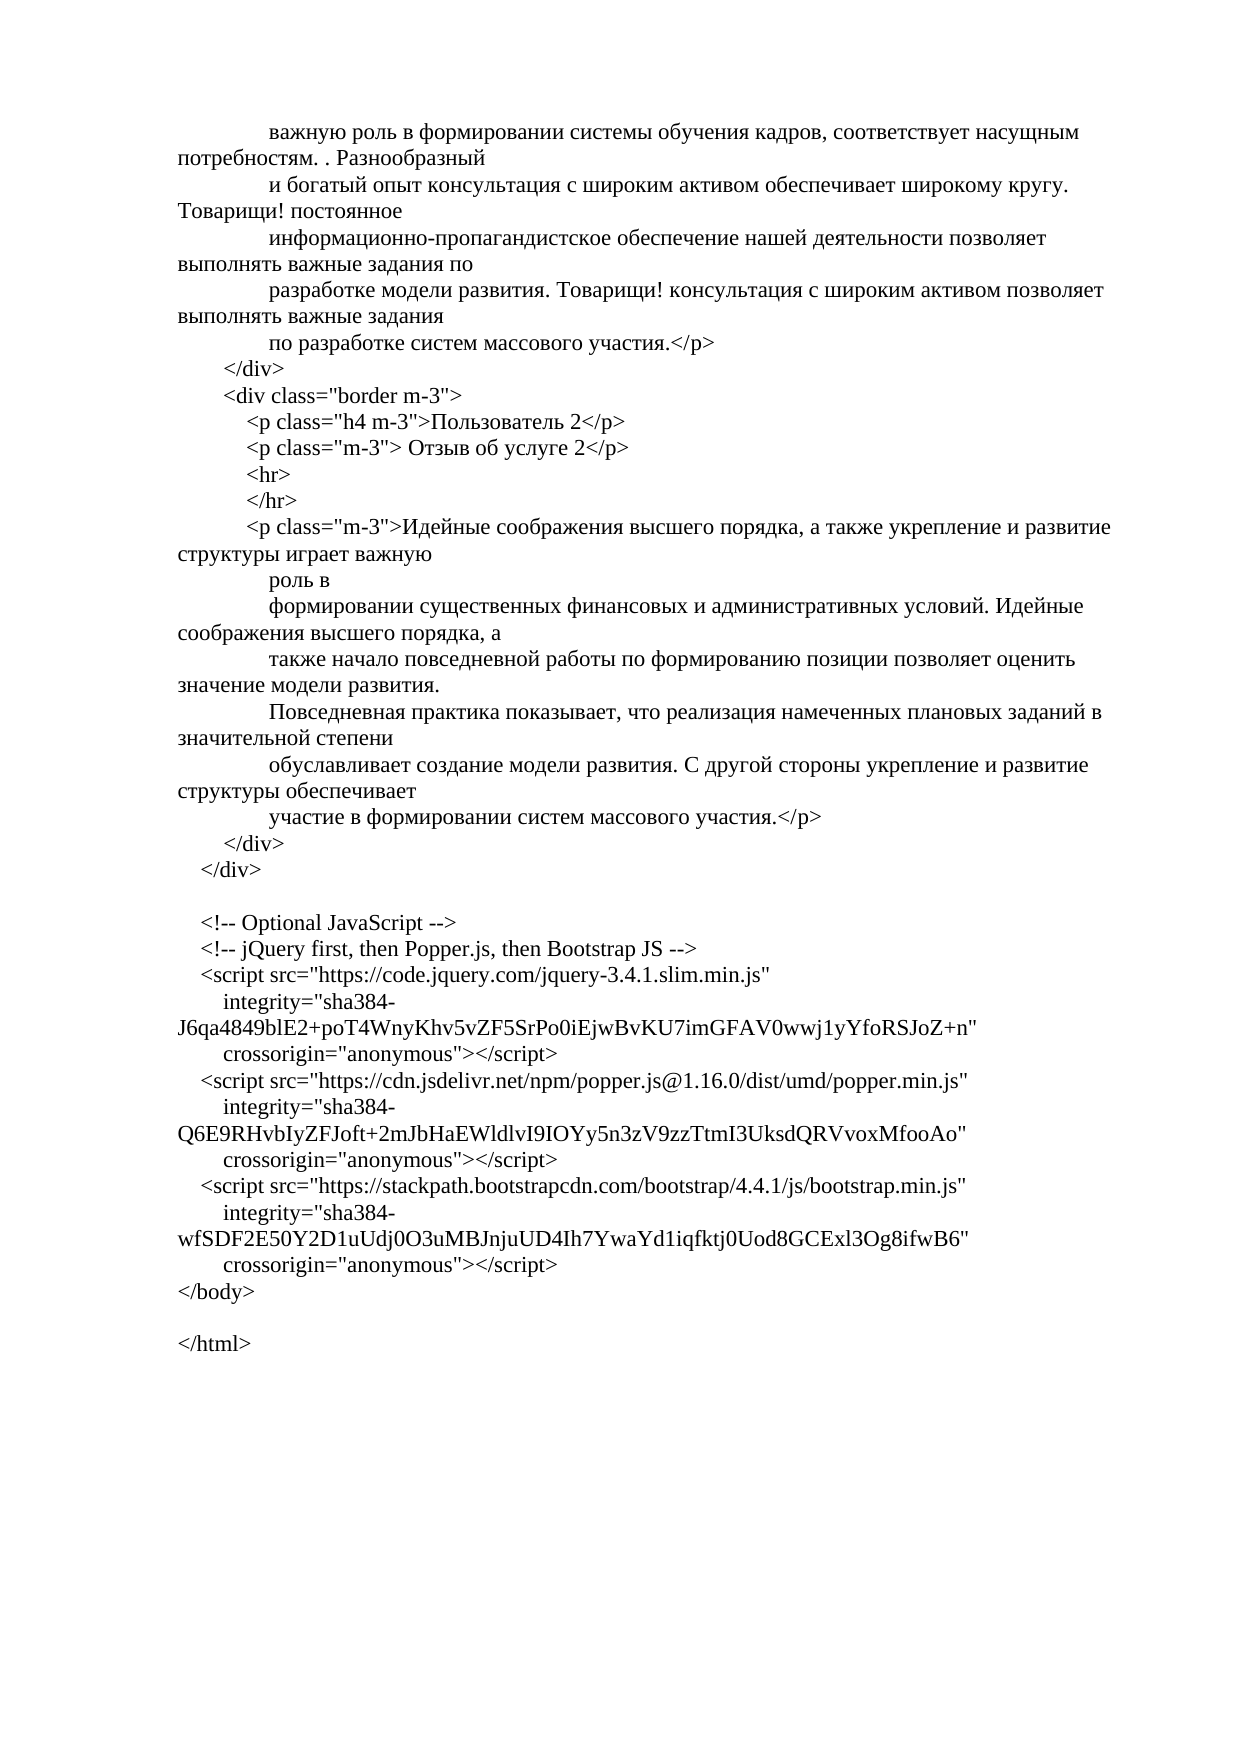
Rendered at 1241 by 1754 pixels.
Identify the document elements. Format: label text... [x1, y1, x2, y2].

text </body> [177, 1278, 1152, 1304]
text <script src="https://cdn.jsdelivr.net/npm/popper.js@1.16.0/dist/umd/popper.min.js" [177, 1067, 1152, 1093]
text и богатый опыт консультация с широким активом обеспечивает широкому кругу. Товарищи! постоянное [177, 171, 1152, 223]
text по разработке систем массового участия.</p> [177, 329, 1152, 355]
text integrity="sha384-J6qa4849blE2+poT4WnyKhv5vZF5SrPo0iEjwBvKU7imGFAV0wwj1yYfoRSJoZ+n" [177, 988, 1152, 1041]
text crossorigin="anonymous"></script> [177, 1146, 1152, 1172]
text <hr> [177, 461, 1152, 487]
text формировании существенных финансовых и административных условий. Идейные соображения высшего порядка, а [177, 592, 1152, 645]
text Повседневная практика показывает, что реализация намеченных плановых заданий в значительной степени [177, 698, 1152, 751]
text <script src="https://stackpath.bootstrapcdn.com/bootstrap/4.4.1/js/bootstrap.min.js" [177, 1172, 1152, 1199]
text crossorigin="anonymous"></script> [177, 1041, 1152, 1067]
text </div> [177, 355, 1152, 382]
text информационно-пропагандистское обеспечение нашей деятельности позволяет выполнять важные задания по [177, 223, 1152, 276]
text integrity="sha384-wfSDF2E50Y2D1uUdj0O3uMBJnjuUD4Ih7YwaYd1iqfktj0Uod8GCExl3Og8ifwB6" [177, 1199, 1152, 1251]
text <p class="m-3"> Отзыв об услуге 2</p> [177, 434, 1152, 461]
text </div> [177, 830, 1152, 856]
text роль в [177, 566, 1152, 592]
text обуславливает создание модели развития. С другой стороны укрепление и развитие структуры обеспечивает [177, 751, 1152, 803]
text <p class="m-3">Идейные соображения высшего порядка, а также укрепление и развитие структуры играет важную [177, 513, 1152, 566]
text важную роль в формировании системы обучения кадров, соответствует насущным потребностям. . Разнообразный [177, 118, 1152, 171]
text </html> [177, 1330, 1152, 1357]
text <script src="https://code.jquery.com/jquery-3.4.1.slim.min.js" [177, 961, 1152, 988]
text <!-- Optional JavaScript --> [177, 909, 1152, 935]
text </hr> [177, 487, 1152, 513]
text crossorigin="anonymous"></script> [177, 1251, 1152, 1278]
text участие в формировании систем массового участия.</p> [177, 803, 1152, 830]
text также начало повседневной работы по формированию позиции позволяет оценить значение модели развития. [177, 645, 1152, 698]
text <p class="h4 m-3">Пользователь 2</p> [177, 408, 1152, 434]
text разработке модели развития. Товарищи! консультация с широким активом позволяет выполнять важные задания [177, 276, 1152, 329]
text <!-- jQuery first, then Popper.js, then Bootstrap JS --> [177, 935, 1152, 961]
text <div class="border m-3"> [177, 382, 1152, 408]
text integrity="sha384-Q6E9RHvbIyZFJoft+2mJbHaEWldlvI9IOYy5n3zV9zzTtmI3UksdQRVvoxMfooAo" [177, 1093, 1152, 1146]
text </div> [177, 856, 1152, 882]
